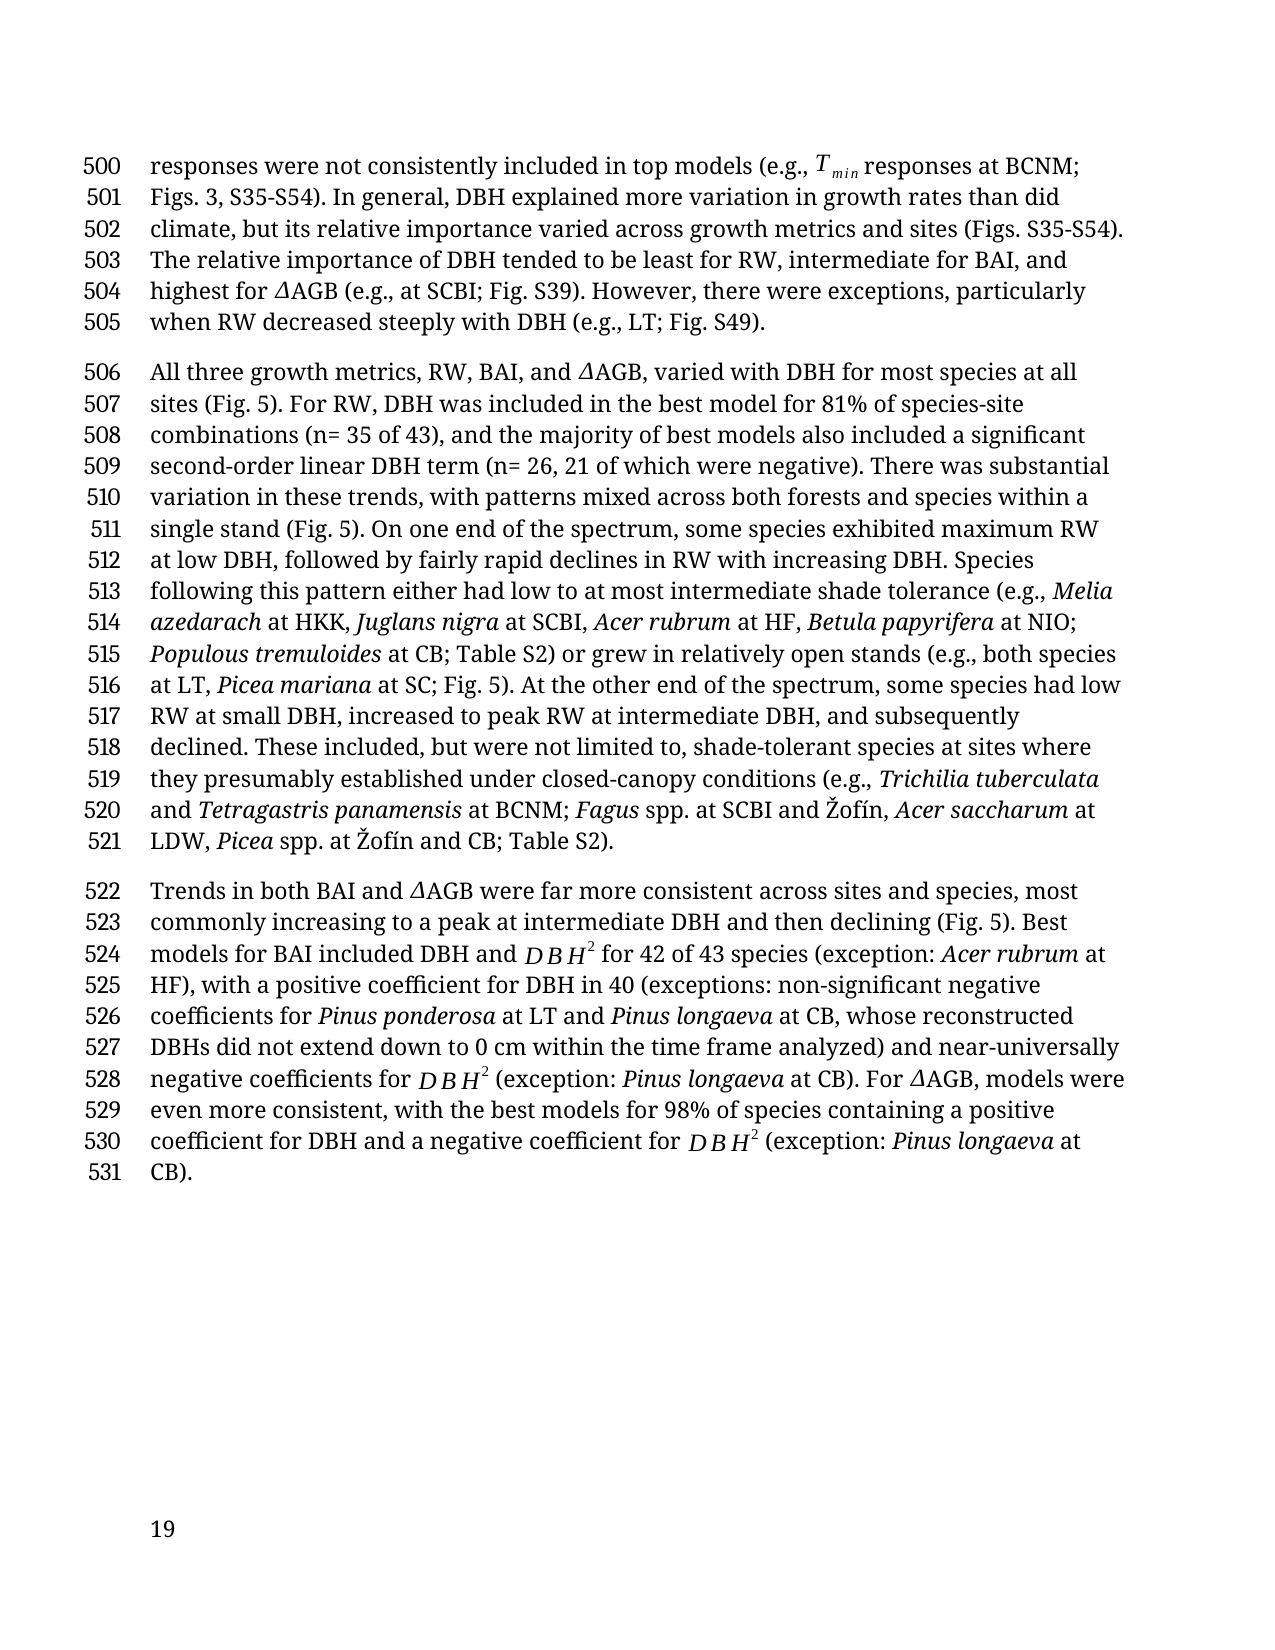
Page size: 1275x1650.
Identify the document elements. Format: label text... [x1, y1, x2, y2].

text Trends in both BAI and AGB were far more consistent across sites and species, most commonly increasing to a peak at intermediate DBH and then declining (Fig. 5). Best models for BAI included DBH and for 42 of 43 species (exception: Acer rubrum at HF), with a positive coefficient for DBH in 40 (exceptions: non-significant negative coefficients for Pinus ponderosa at LT and Pinus longaeva at CB, whose reconstructed DBHs did not extend down to 0 cm within the time frame analyzed) and near-universally negative coefficients for (exception: Pinus longaeva at CB). For AGB, models were even more consistent, with the best models for 98% of species containing a positive coefficient for DBH and a negative coefficient for (exception: Pinus longaeva at CB). [150, 875, 1125, 1188]
text All three growth metrics, RW, BAI, and AGB, varied with DBH for most species at all sites (Fig. 5). For RW, DBH was included in the best model for 81% of species-site combinations (n= 35 of 43), and the majority of best models also included a significant second-order linear DBH term (n= 26, 21 of which were negative). There was substantial variation in these trends, with patterns mixed across both forests and species within a single stand (Fig. 5). On one end of the spectrum, some species exhibited maximum RW at low DBH, followed by fairly rapid declines in RW with increasing DBH. Species following this pattern either had low to at most intermediate shade tolerance (e.g., Melia azedarach at HKK, Juglans nigra at SCBI, Acer rubrum at HF, Betula papyrifera at NIO; Populous tremuloides at CB; Table S2) or grew in relatively open stands (e.g., both species at LT, Picea mariana at SC; Fig. 5). At the other end of the spectrum, some species had low RW at small DBH, increased to peak RW at intermediate DBH, and subsequently declined. These included, but were not limited to, shade-tolerant species at sites where they presumably established under closed-canopy conditions (e.g., Trichilia tuberculata and Tetragastris panamensis at BCNM; Fagus spp. at SCBI and Žofín, Acer saccharum at LDW, Picea spp. at Žofín and CB; Table S2). [150, 356, 1125, 856]
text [150, 150, 1125, 338]
